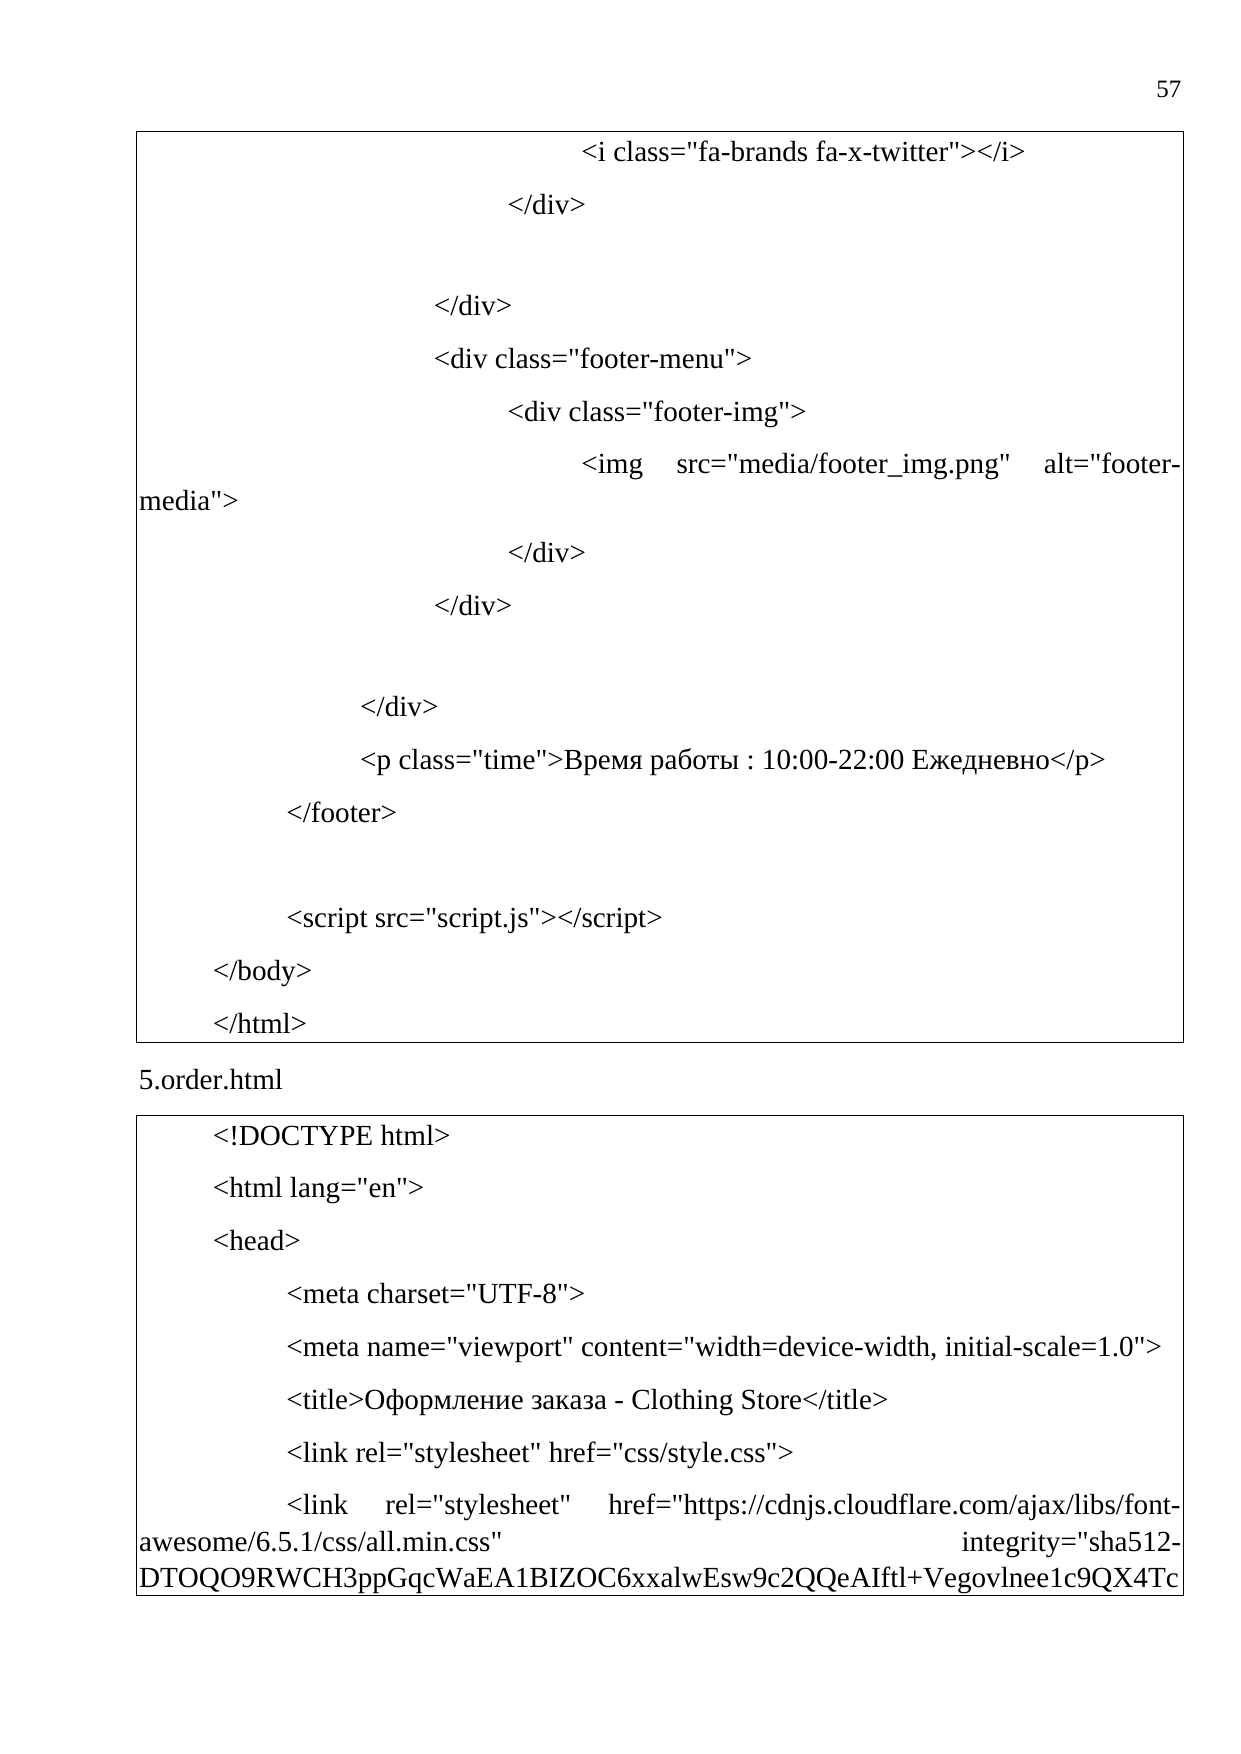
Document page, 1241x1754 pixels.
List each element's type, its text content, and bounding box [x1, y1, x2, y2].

text 5.order.html [65, 1062, 1181, 1095]
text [137, 1484, 1183, 1595]
text <p class="time">Время работы : 10:00-22:00 Ежедневно</p> [137, 739, 1183, 775]
text </div> [137, 532, 1183, 569]
text <!DOCTYPE html> [137, 1116, 1183, 1151]
text <div class="footer-img"> [137, 391, 1183, 427]
text </div> [137, 585, 1183, 622]
text </footer> [137, 792, 1183, 828]
text <script src="script.js"></script> [137, 897, 1183, 934]
text <img src="media/footer_img.png" alt="footer-media"> [137, 443, 1183, 516]
text <html lang="en"> [137, 1167, 1183, 1204]
text <i class="fa-brands fa-x-twitter"></i> [137, 132, 1183, 168]
text <head> [137, 1220, 1183, 1257]
text </div> [137, 285, 1183, 322]
text <div class="footer-menu"> [137, 338, 1183, 374]
text </div> [137, 686, 1183, 723]
text <meta name="viewport" content="width=device-width, initial-scale=1.0"> [137, 1326, 1183, 1363]
text <title>Оформление заказа - Clothing Store</title> [137, 1379, 1183, 1415]
text </body> [137, 950, 1183, 987]
text </html> [137, 1003, 1183, 1042]
text <link rel="stylesheet" href="css/style.css"> [137, 1432, 1183, 1468]
text </div> [137, 184, 1183, 221]
text <meta charset="UTF-8"> [137, 1273, 1183, 1310]
